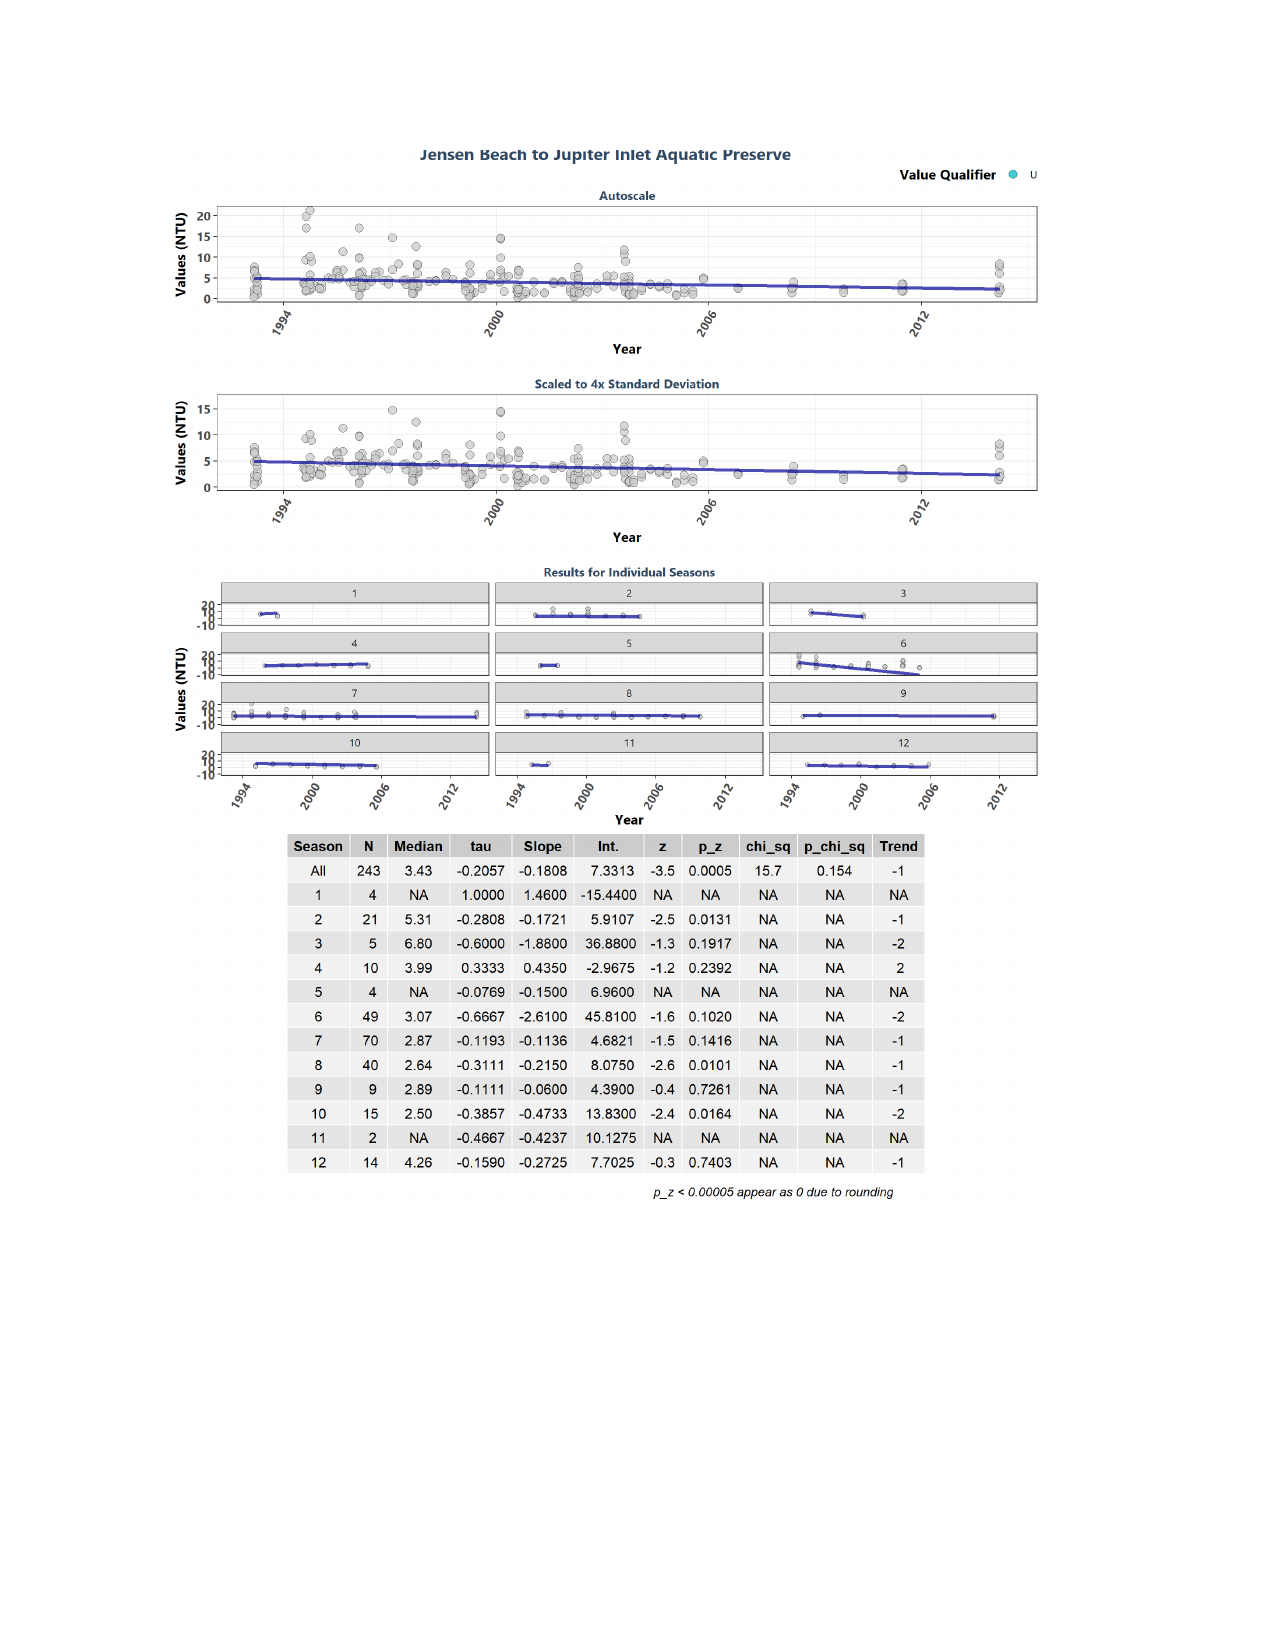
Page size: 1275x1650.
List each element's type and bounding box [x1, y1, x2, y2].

picture [168, 150, 1044, 1200]
